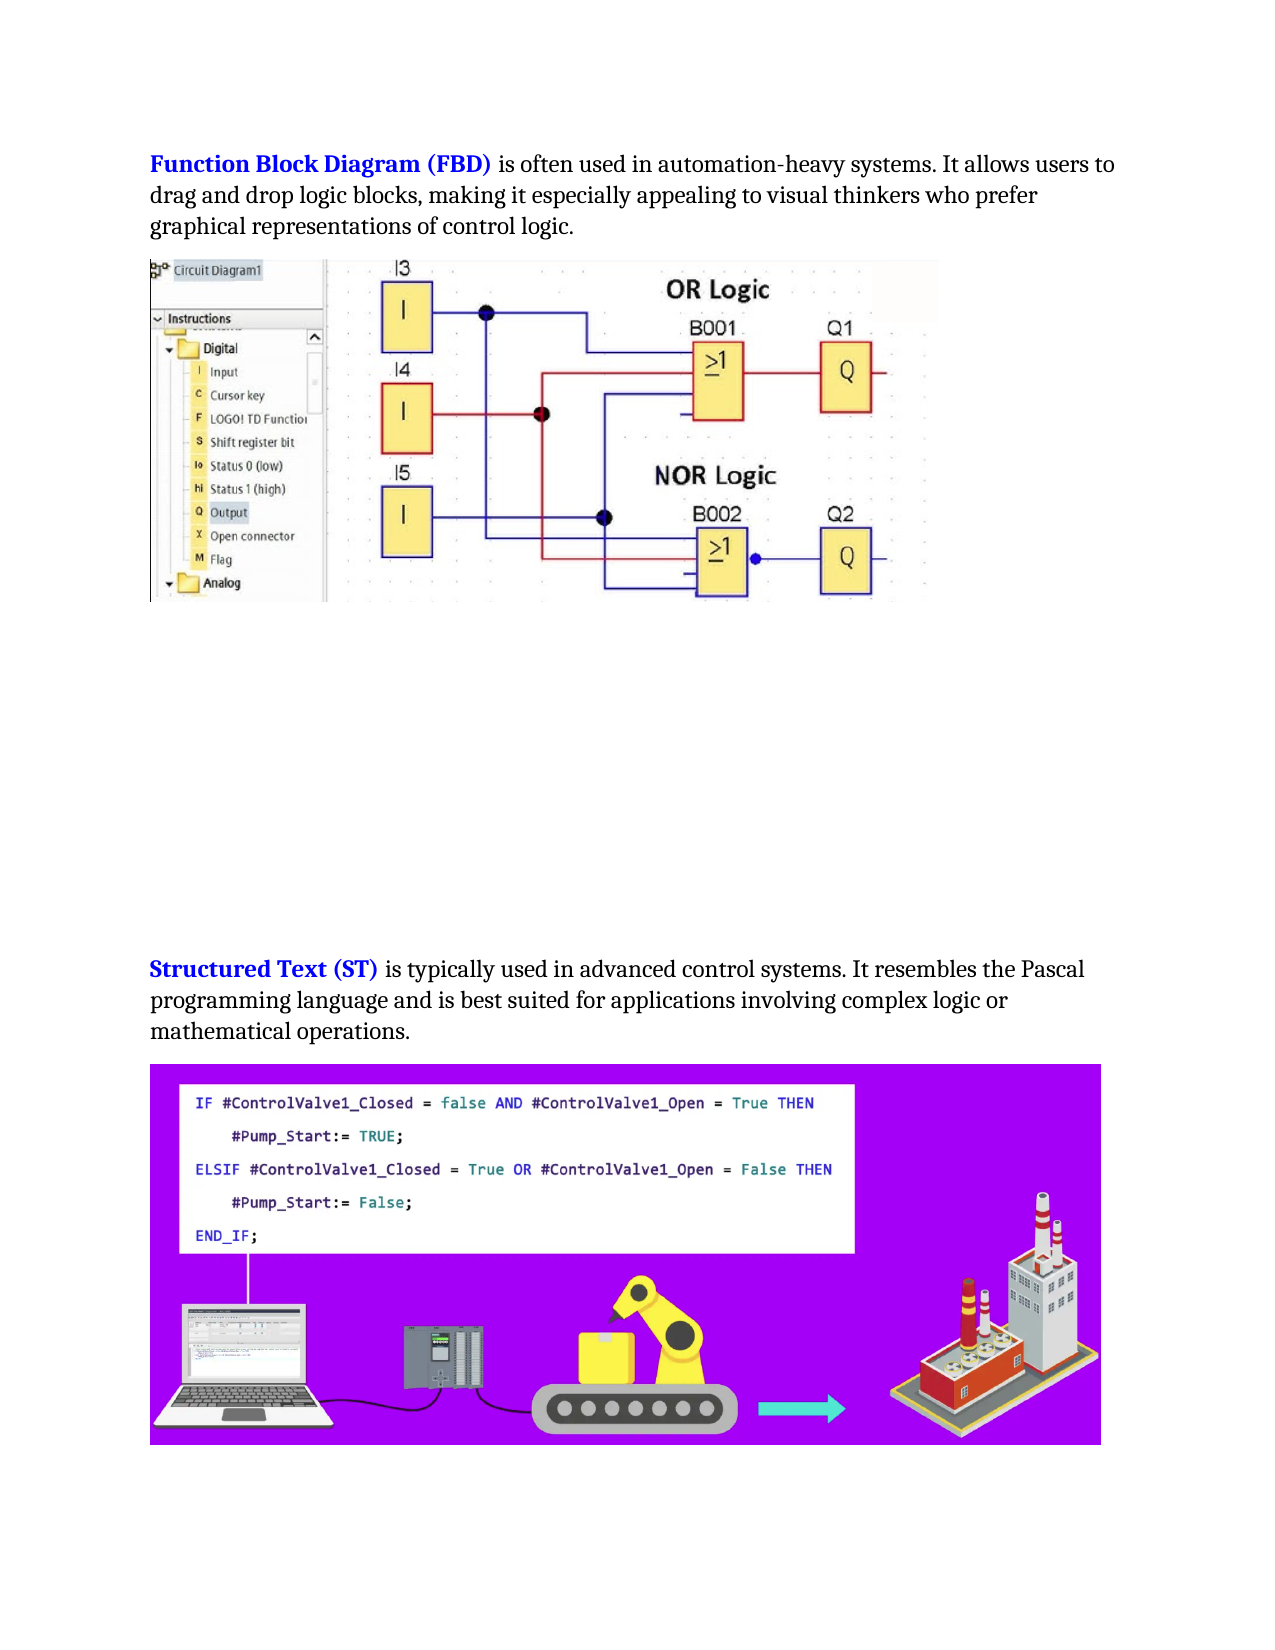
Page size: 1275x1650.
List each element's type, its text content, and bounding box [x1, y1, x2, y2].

picture [150, 259, 939, 602]
text Function Block Diagram (FBD) is often used in automation-heavy systems. It allows users to drag and drop logic blocks, making it especially appealing to visual thinkers who prefer graphical representations of control logic. [150, 150, 1125, 241]
picture [150, 1064, 1101, 1445]
text Structured Text (ST) is typically used in advanced control systems. It resembles the Pascal programming language and is best suited for applications involving complex logic or mathematical operations. [150, 954, 1125, 1045]
